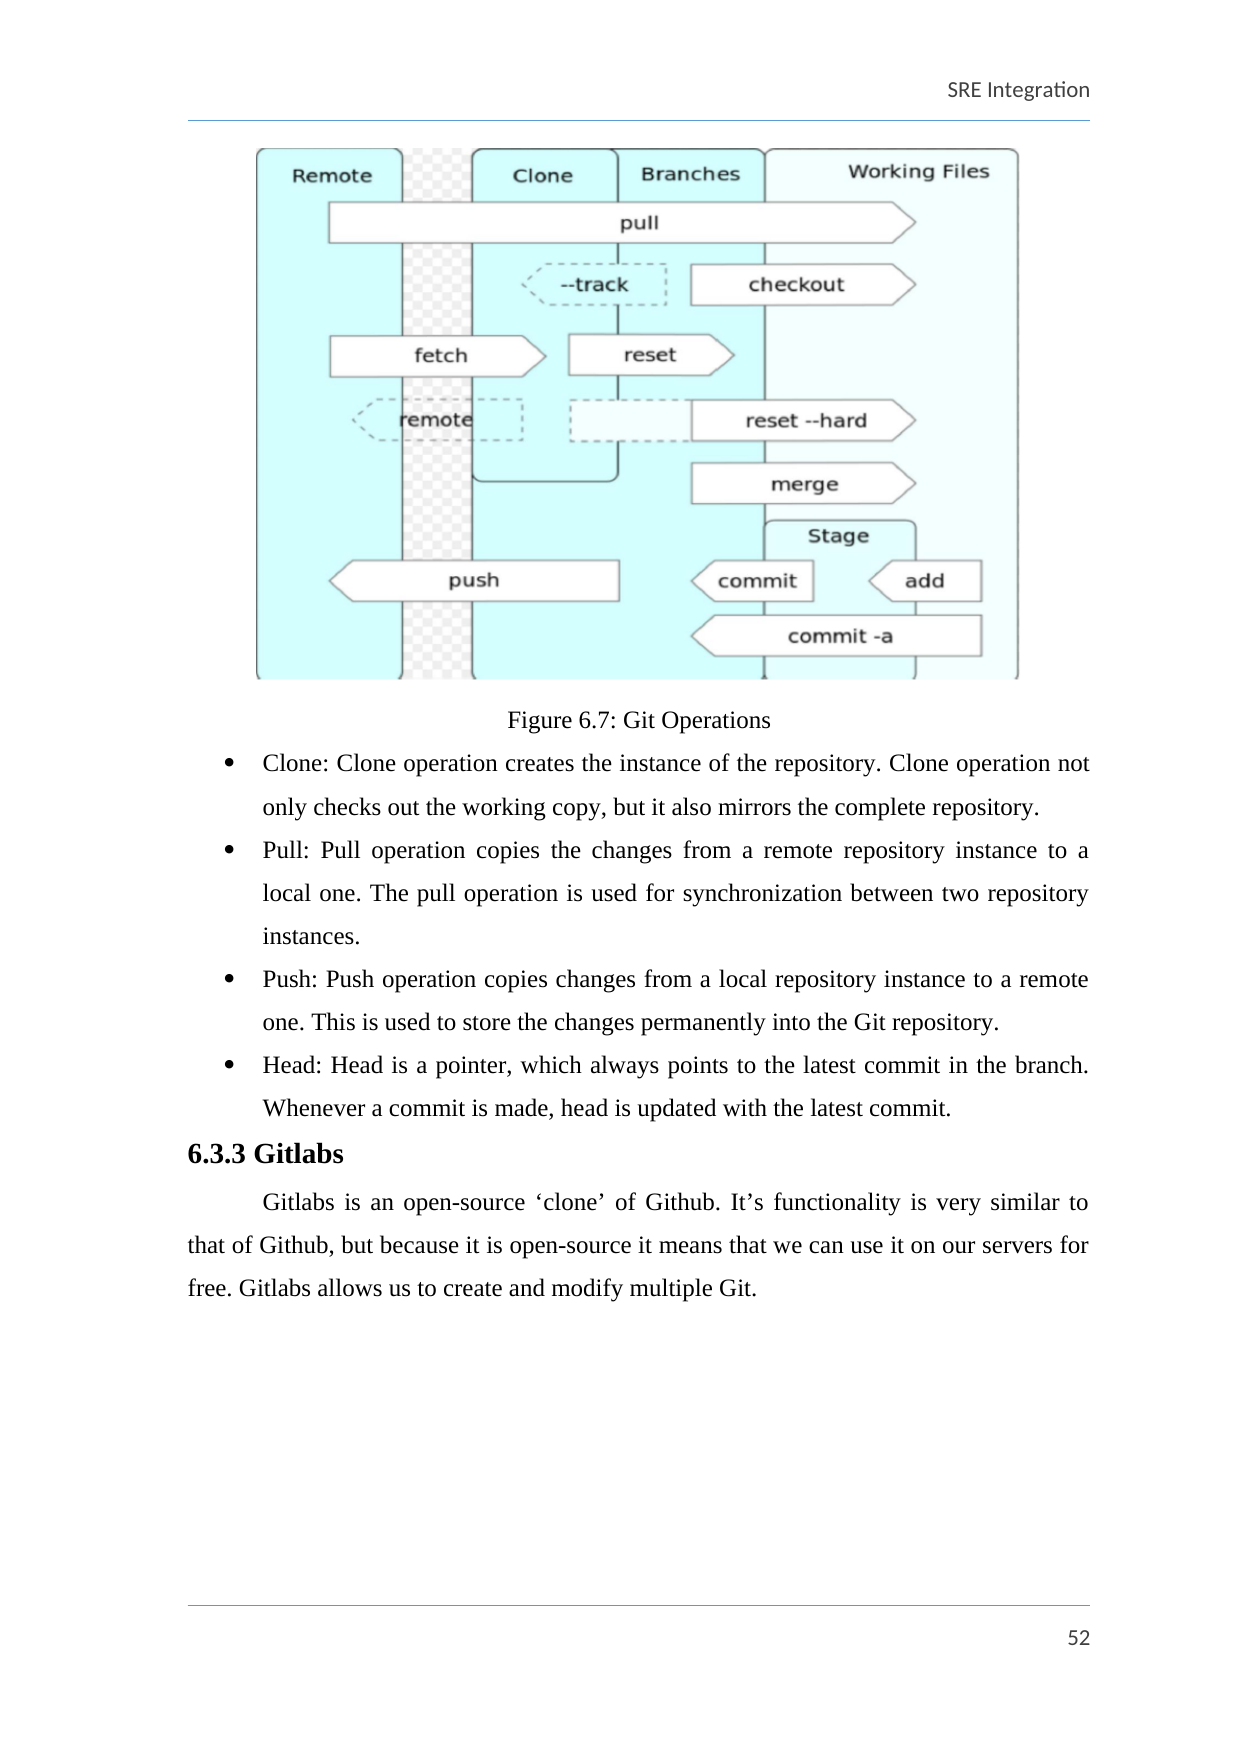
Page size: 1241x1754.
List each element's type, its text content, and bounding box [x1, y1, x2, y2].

list Head: Head is a pointer, which always points to the latest commit in the branch. Whenever a commit is made, head is updated with the latest commit. [225, 1050, 1090, 1122]
list Pull: Pull operation copies the changes from a remote repository instance to a local one. The pull operation is used for synchronization between two repository instances. [225, 835, 1090, 950]
text Gitlabs is an open-source ‘clone’ of Github. It’s functionality is very similar to that of Github, but because it is open-source it means that we can use it on our servers for free. Gitlabs allows us to create and modify multiple Git. [187, 1187, 1090, 1302]
text 6.3.3 Gitlabs [187, 1137, 1090, 1170]
text Figure 6.7: Git Operations [187, 705, 1090, 734]
list Push: Push operation copies changes from a local repository instance to a remote one. This is used to store the changes permanently into the Git repository. [225, 964, 1090, 1036]
list Clone: Clone operation creates the instance of the repository. Clone operation not only checks out the working copy, but it also mirrors the complete repository. [225, 748, 1090, 820]
picture [255, 148, 1023, 692]
